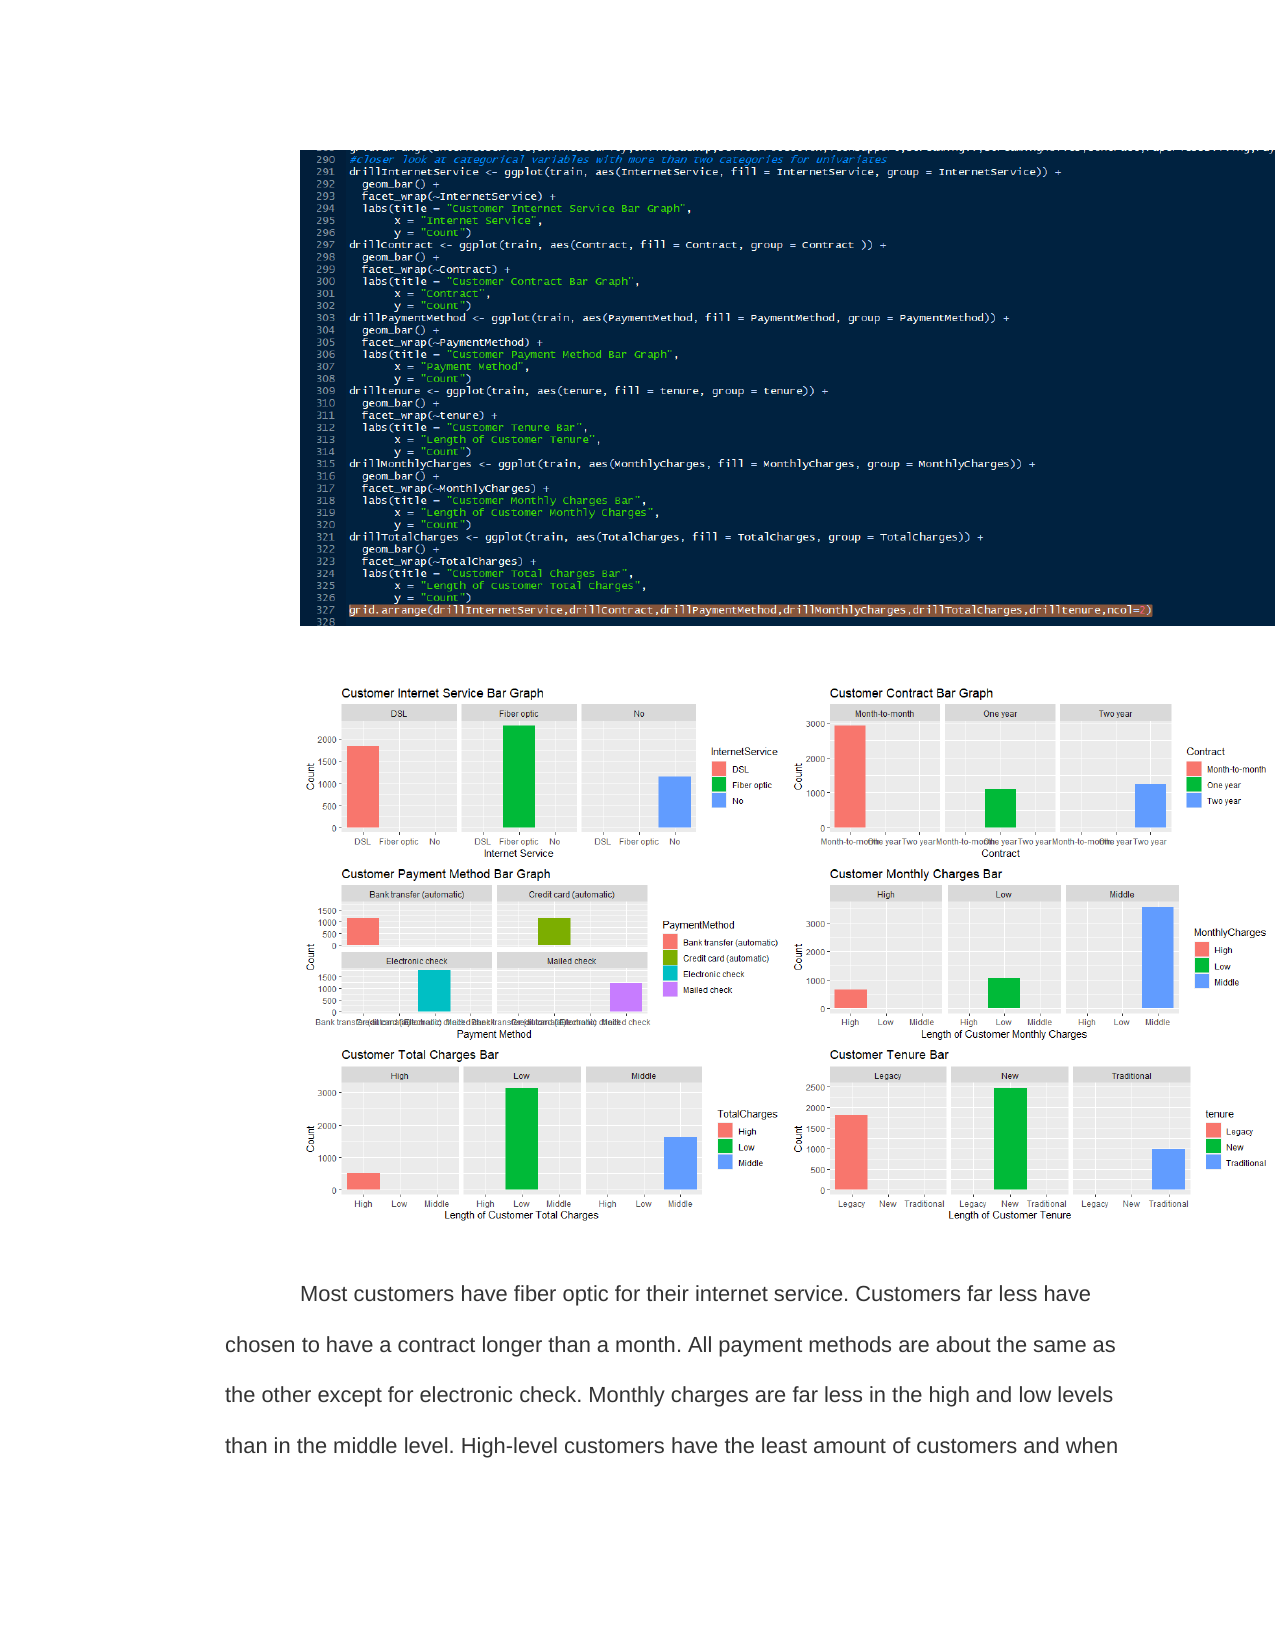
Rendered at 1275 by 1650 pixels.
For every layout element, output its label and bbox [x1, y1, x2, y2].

picture [300, 150, 1275, 626]
picture [300, 682, 1275, 1225]
text [225, 1281, 1125, 1458]
